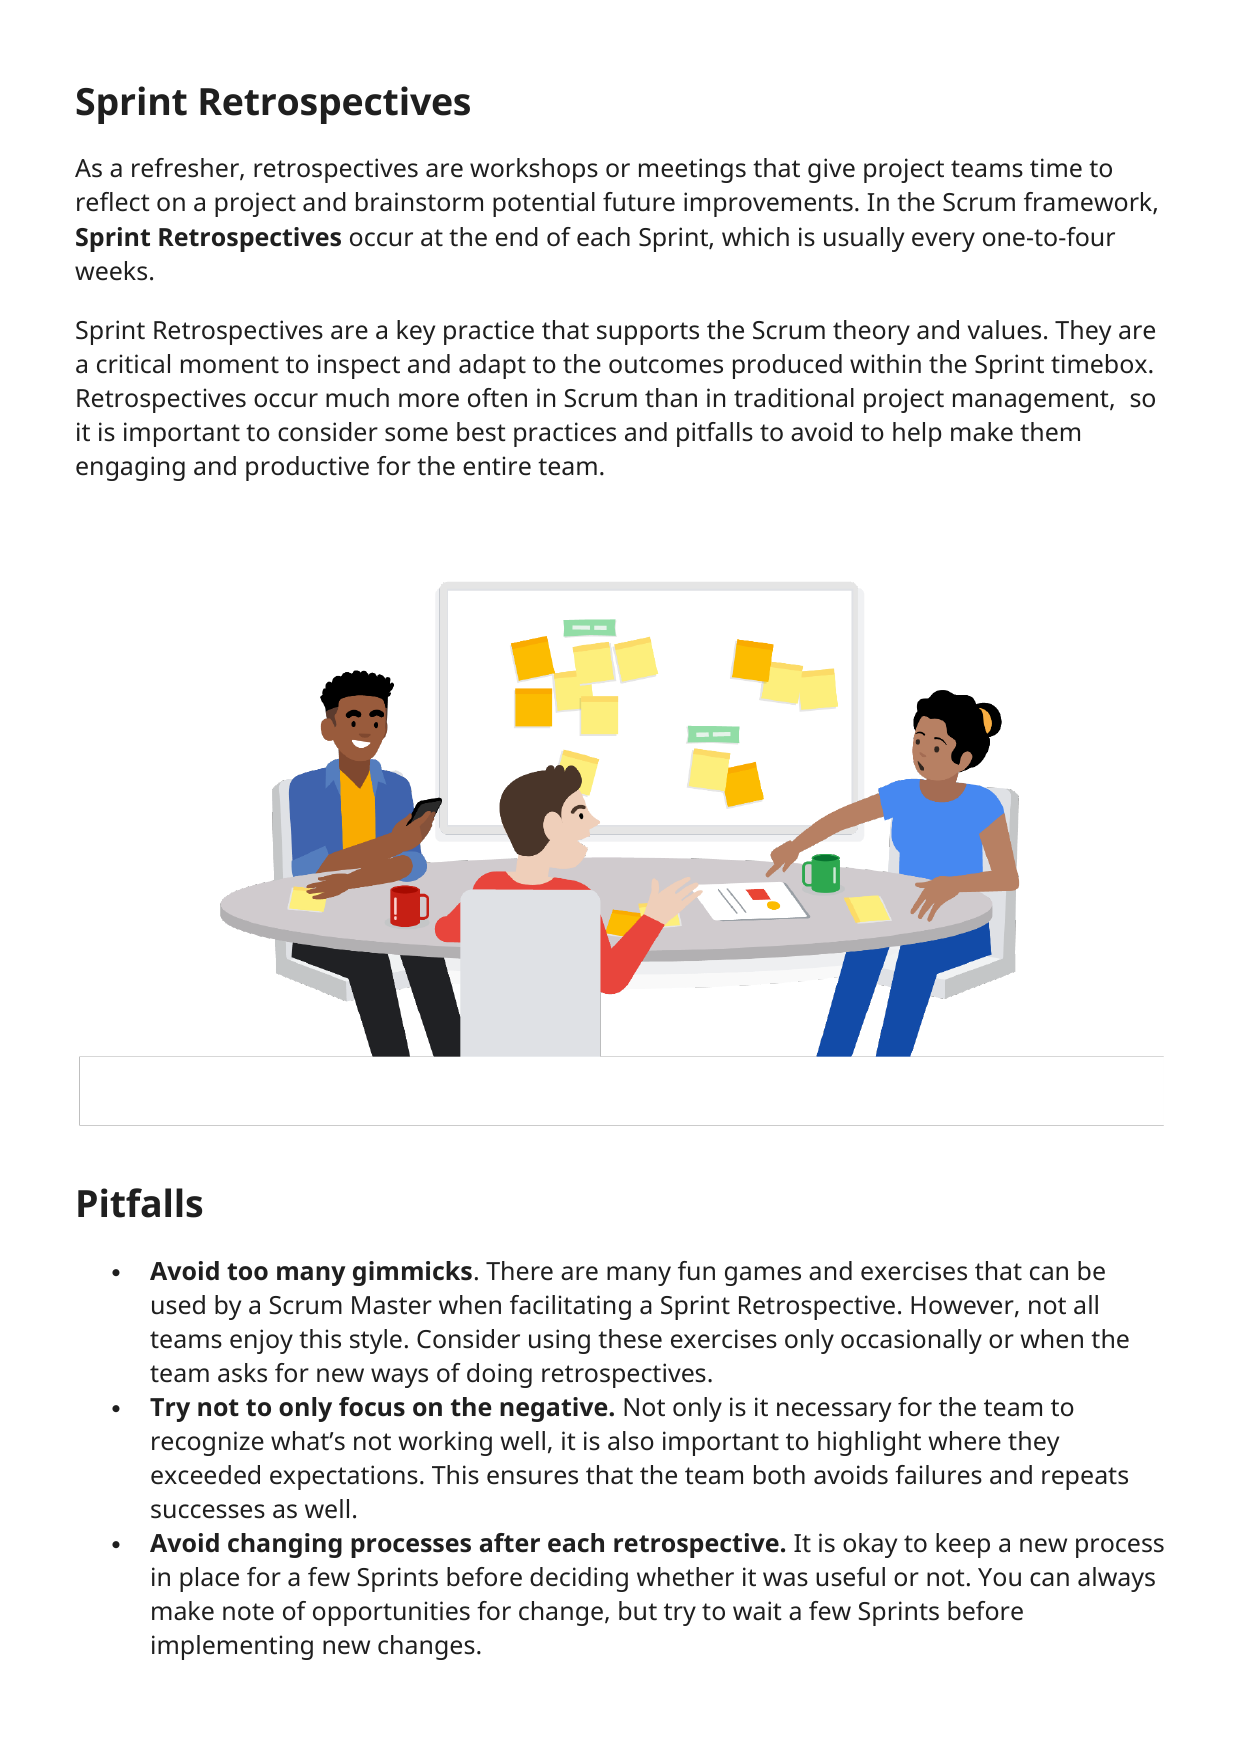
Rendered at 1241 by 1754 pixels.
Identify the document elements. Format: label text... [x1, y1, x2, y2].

text As a refresher, retrospectives are workshops or meetings that give project teams time to reflect on a project and brainstorm potential future improvements. In the Scrum framework, Sprint Retrospectives occur at the end of each Sprint, which is usually every one-to-four weeks. [75, 151, 1165, 287]
text Pitfalls [75, 1177, 1165, 1228]
text Sprint Retrospectives [75, 75, 1165, 126]
list Avoid too many gimmicks. There are many fun games and exercises that can be used by a Scrum Master when facilitating a Sprint Retrospective. However, not all teams enjoy this style. Consider using these exercises only occasionally or when the team asks for new ways of doing retrospectives. [112, 1253, 1165, 1389]
text Sprint Retrospectives are a key practice that supports the Scrum theory and values. They are a critical moment to inspect and adapt to the outcomes produced within the Sprint timebox. Retrospectives occur much more often in Scrum than in traditional project management, so it is important to consider some best practices and pitfalls to avoid to help make them engaging and productive for the entire team. [75, 312, 1165, 483]
list Avoid changing processes after each retrospective. It is okay to keep a new process in place for a few Sprints before deciding whether it was useful or not. You can always make note of opportunities for change, but try to wait a few Sprints before implementing new changes. [112, 1526, 1165, 1662]
list Try not to only focus on the negative. Not only is it necessary for the team to recognize what’s not working well, it is also important to highlight where they exceeded expectations. This ensures that the team both avoids failures and repeats successes as well. [112, 1389, 1165, 1526]
picture [75, 507, 1166, 1128]
